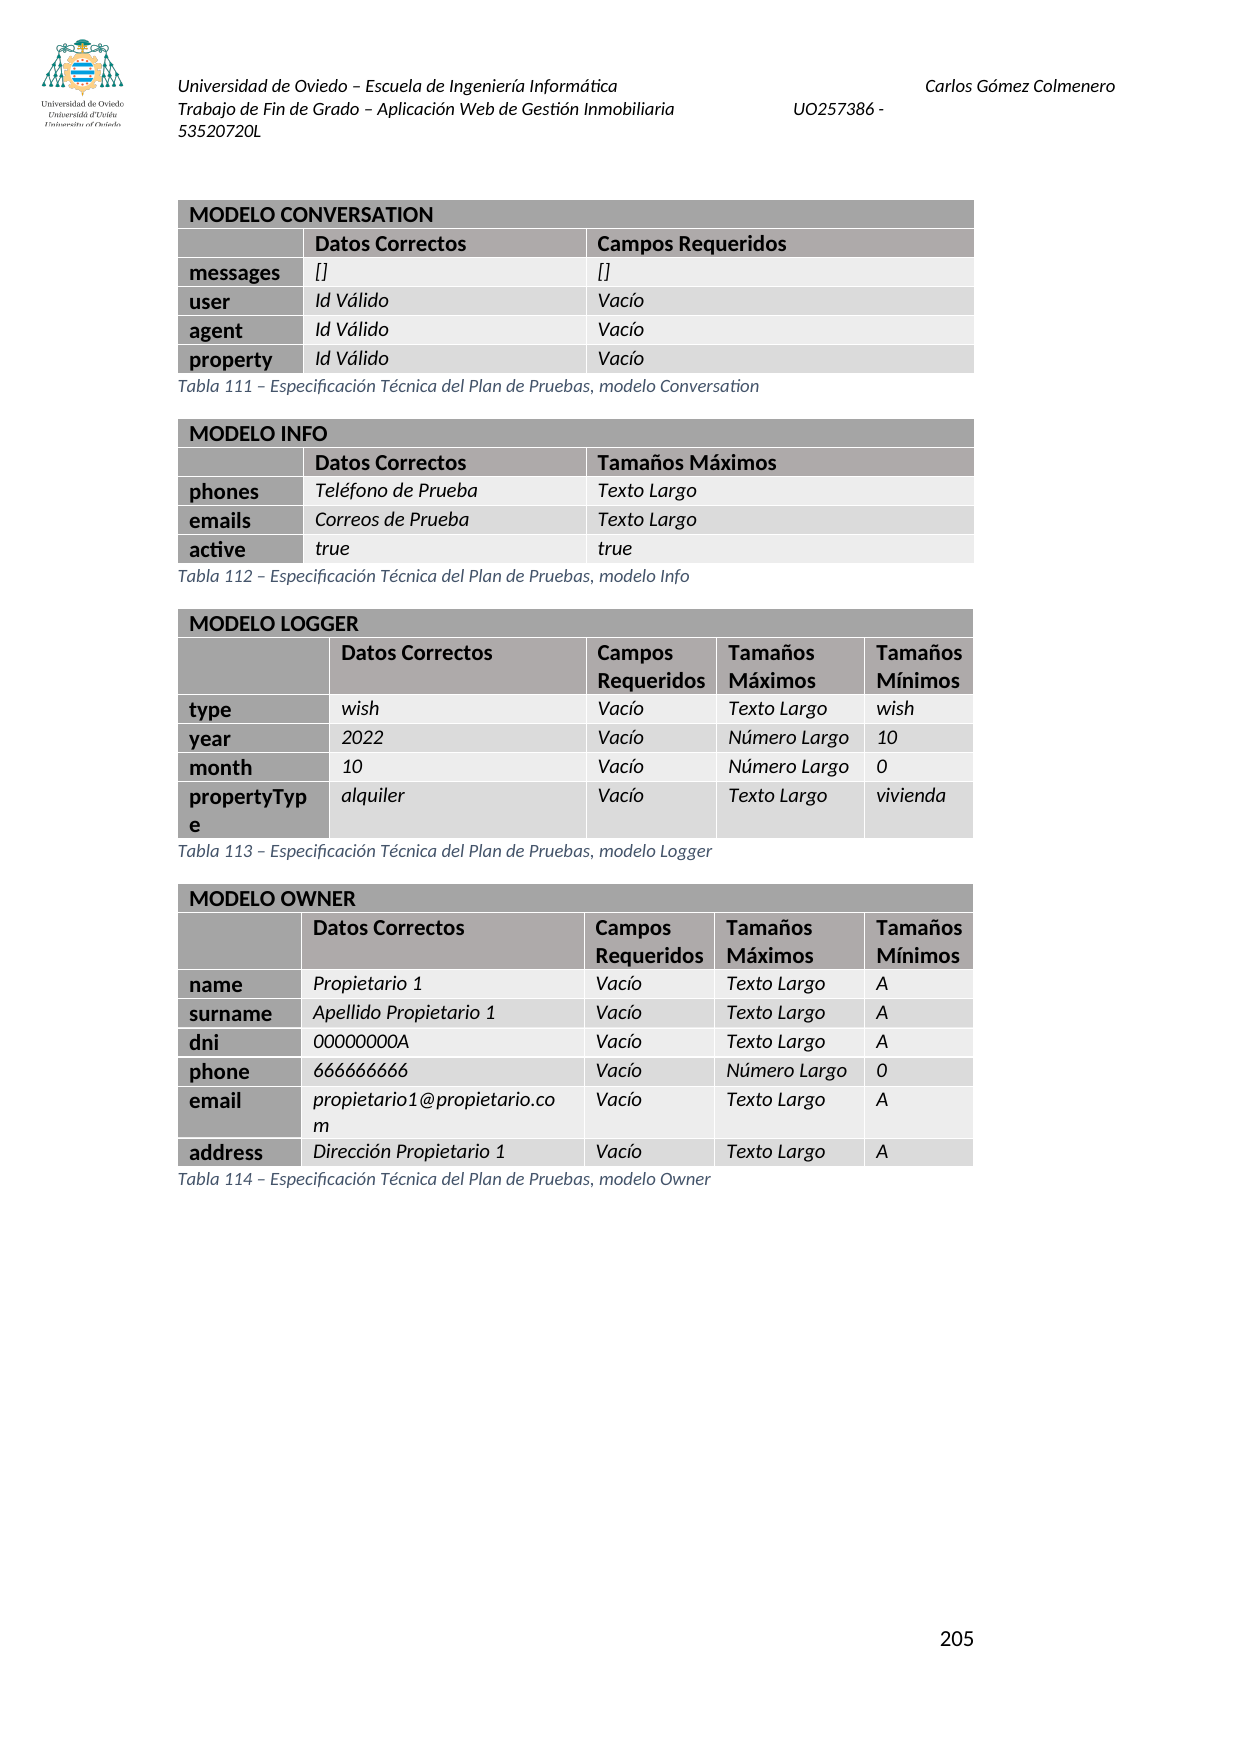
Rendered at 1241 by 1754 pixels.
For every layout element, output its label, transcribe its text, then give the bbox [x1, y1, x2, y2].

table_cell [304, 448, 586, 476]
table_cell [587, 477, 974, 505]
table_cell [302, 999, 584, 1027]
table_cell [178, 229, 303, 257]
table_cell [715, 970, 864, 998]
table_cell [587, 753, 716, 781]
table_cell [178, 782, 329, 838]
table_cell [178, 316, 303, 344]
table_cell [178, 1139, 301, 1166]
text Tabla 117 – Especificación Técnica del Plan de Pruebas, modelo Owner [177, 1168, 974, 1190]
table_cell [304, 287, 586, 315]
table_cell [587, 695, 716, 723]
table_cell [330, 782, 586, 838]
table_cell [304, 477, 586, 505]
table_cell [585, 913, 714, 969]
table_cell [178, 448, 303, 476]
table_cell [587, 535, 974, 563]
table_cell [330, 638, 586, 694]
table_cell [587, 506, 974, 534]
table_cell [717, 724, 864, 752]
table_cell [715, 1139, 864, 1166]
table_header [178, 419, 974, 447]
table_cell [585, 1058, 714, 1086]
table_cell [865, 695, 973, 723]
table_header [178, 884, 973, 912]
text Tabla 116 – Especificación Técnica del Plan de Pruebas, modelo Logger [177, 839, 974, 862]
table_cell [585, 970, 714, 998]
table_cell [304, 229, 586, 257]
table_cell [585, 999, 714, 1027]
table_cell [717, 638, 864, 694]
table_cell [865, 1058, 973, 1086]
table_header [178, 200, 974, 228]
text Tabla 115 – Especificación Técnica del Plan de Pruebas, modelo Info [177, 564, 974, 587]
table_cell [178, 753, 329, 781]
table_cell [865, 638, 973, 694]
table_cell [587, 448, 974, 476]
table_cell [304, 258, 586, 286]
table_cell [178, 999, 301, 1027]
picture [36, 38, 124, 126]
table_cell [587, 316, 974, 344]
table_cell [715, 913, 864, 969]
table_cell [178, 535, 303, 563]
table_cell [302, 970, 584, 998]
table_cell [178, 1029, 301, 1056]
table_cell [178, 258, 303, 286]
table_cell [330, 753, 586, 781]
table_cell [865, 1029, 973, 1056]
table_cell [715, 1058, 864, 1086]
text Tabla 114 – Especificación Técnica del Plan de Pruebas, modelo Conversation [177, 374, 974, 397]
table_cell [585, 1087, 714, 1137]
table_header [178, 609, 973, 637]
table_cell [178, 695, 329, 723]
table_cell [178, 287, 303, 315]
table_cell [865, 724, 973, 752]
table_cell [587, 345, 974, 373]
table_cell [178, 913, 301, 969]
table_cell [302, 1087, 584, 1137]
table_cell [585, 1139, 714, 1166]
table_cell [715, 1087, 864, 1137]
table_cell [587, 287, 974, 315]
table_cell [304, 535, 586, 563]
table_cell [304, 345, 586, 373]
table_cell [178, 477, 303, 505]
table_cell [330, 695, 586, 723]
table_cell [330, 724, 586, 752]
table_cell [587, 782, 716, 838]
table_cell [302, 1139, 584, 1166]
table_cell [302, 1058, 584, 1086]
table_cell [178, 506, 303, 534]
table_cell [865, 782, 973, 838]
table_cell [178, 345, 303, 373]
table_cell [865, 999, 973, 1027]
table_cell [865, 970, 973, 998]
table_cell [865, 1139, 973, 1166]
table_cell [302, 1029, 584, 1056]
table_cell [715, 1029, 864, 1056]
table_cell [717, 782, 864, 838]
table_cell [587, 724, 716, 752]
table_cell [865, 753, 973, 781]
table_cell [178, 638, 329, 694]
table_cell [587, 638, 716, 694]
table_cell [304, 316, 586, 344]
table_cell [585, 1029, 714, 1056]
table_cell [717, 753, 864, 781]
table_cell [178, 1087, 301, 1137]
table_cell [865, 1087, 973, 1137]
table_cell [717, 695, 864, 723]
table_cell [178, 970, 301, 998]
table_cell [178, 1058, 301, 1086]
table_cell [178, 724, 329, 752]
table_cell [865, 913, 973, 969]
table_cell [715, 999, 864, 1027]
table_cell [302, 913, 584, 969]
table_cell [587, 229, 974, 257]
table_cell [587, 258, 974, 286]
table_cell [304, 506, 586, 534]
